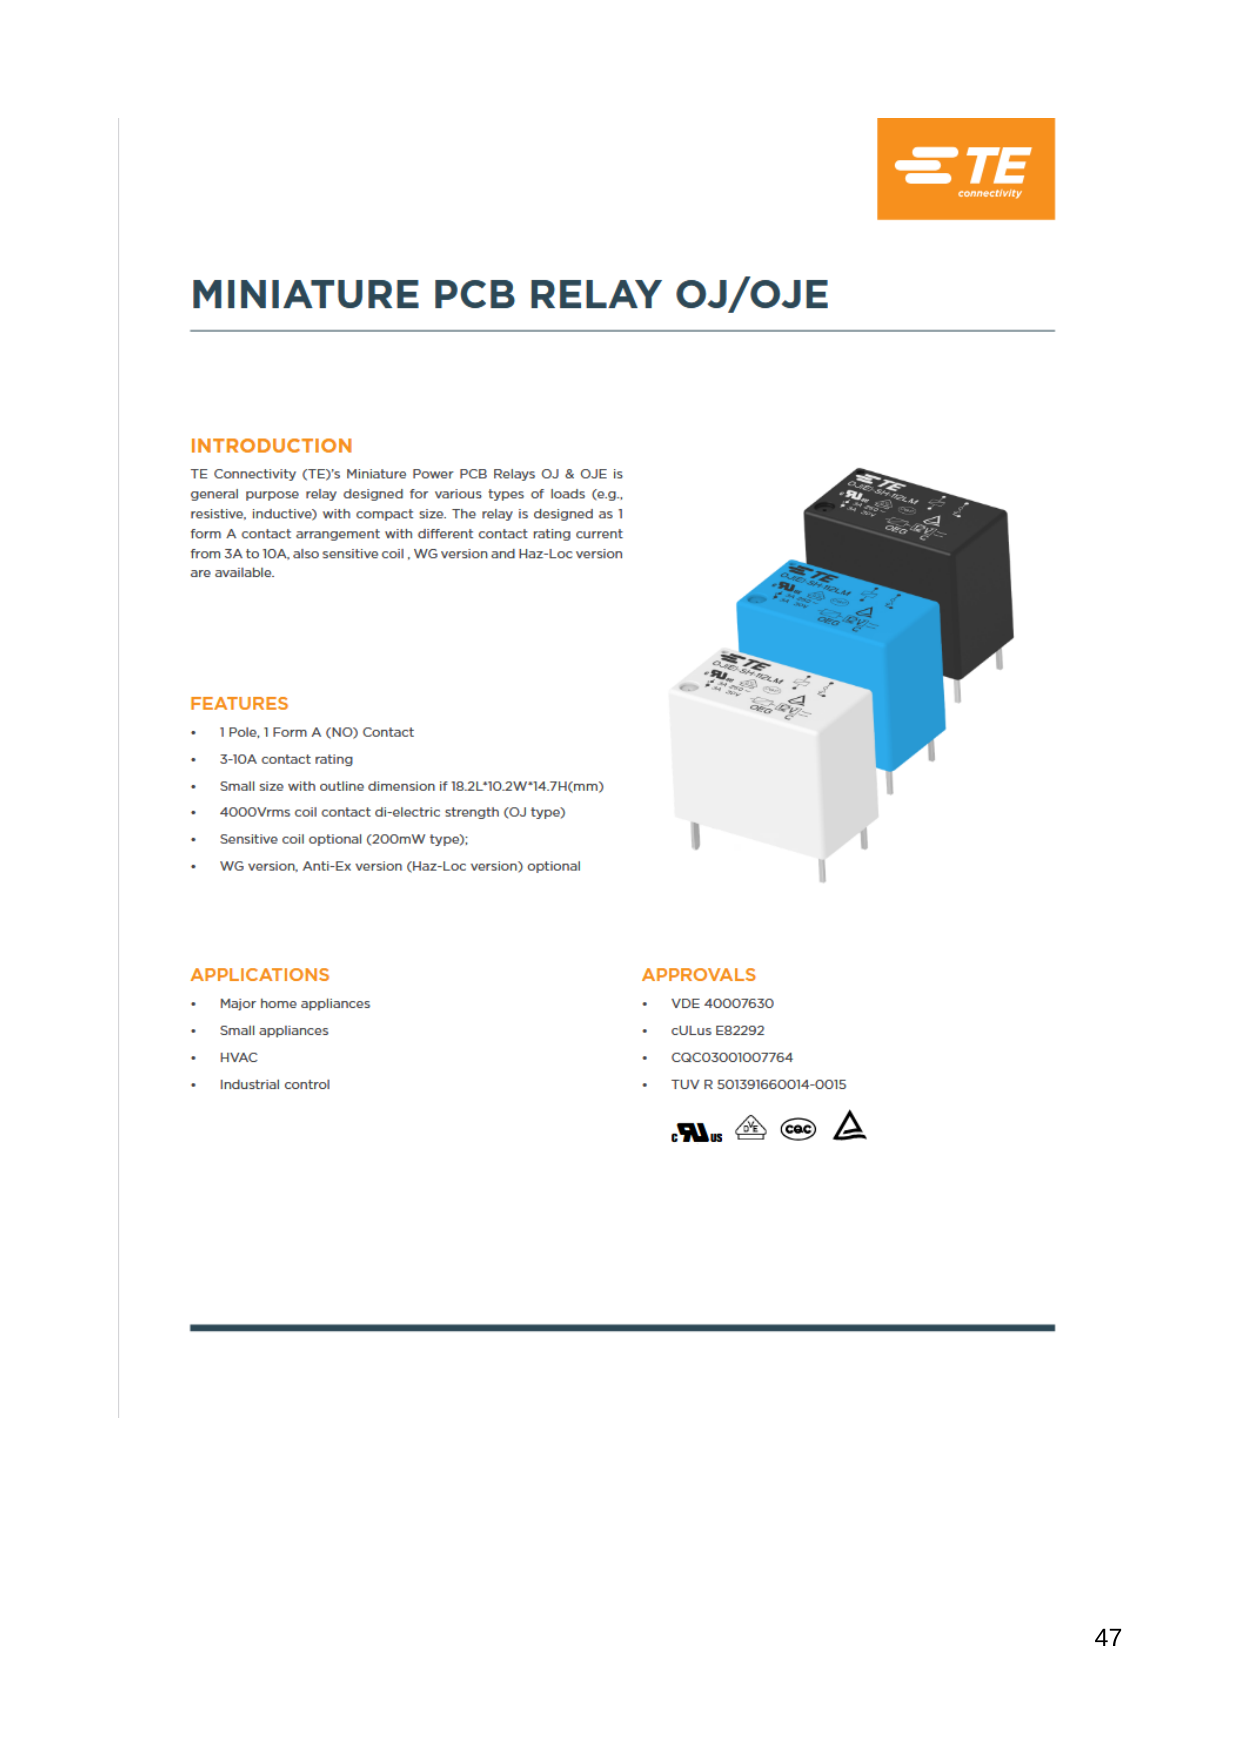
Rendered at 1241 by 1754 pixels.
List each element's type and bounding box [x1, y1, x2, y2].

picture [118, 118, 1123, 1418]
